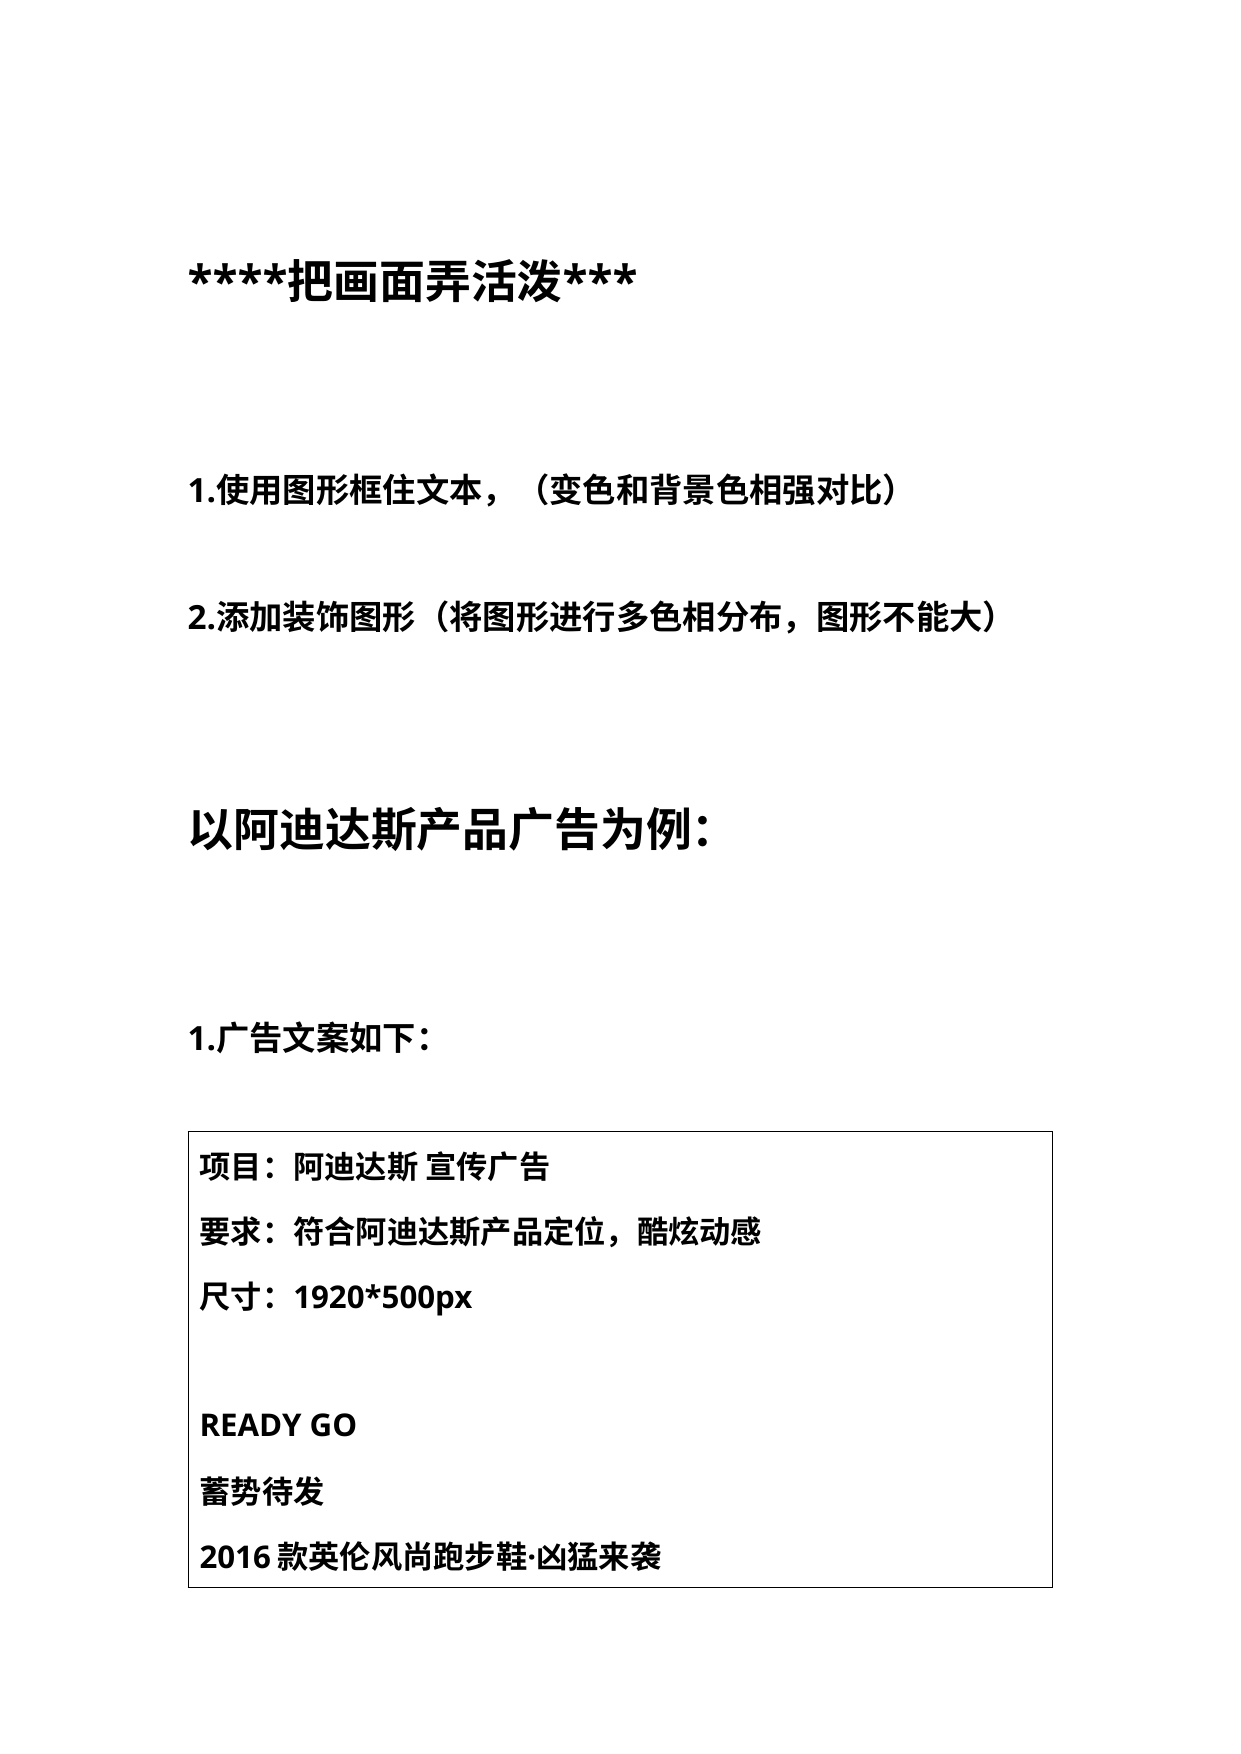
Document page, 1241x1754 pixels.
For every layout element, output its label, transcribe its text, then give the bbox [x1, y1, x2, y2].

subtitle ****把画面弄活泼*** [187, 230, 1053, 327]
subtitle 1.广告文案如下： [187, 1004, 1053, 1069]
subtitle 2.添加装饰图形（将图形进行多色相分布，图形不能大） [187, 583, 1053, 648]
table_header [189, 1132, 1052, 1587]
subtitle 1.使用图形框住文本，（变色和背景色相强对比） [187, 456, 1053, 521]
subtitle 以阿迪达斯产品广告为例： [187, 778, 1053, 876]
